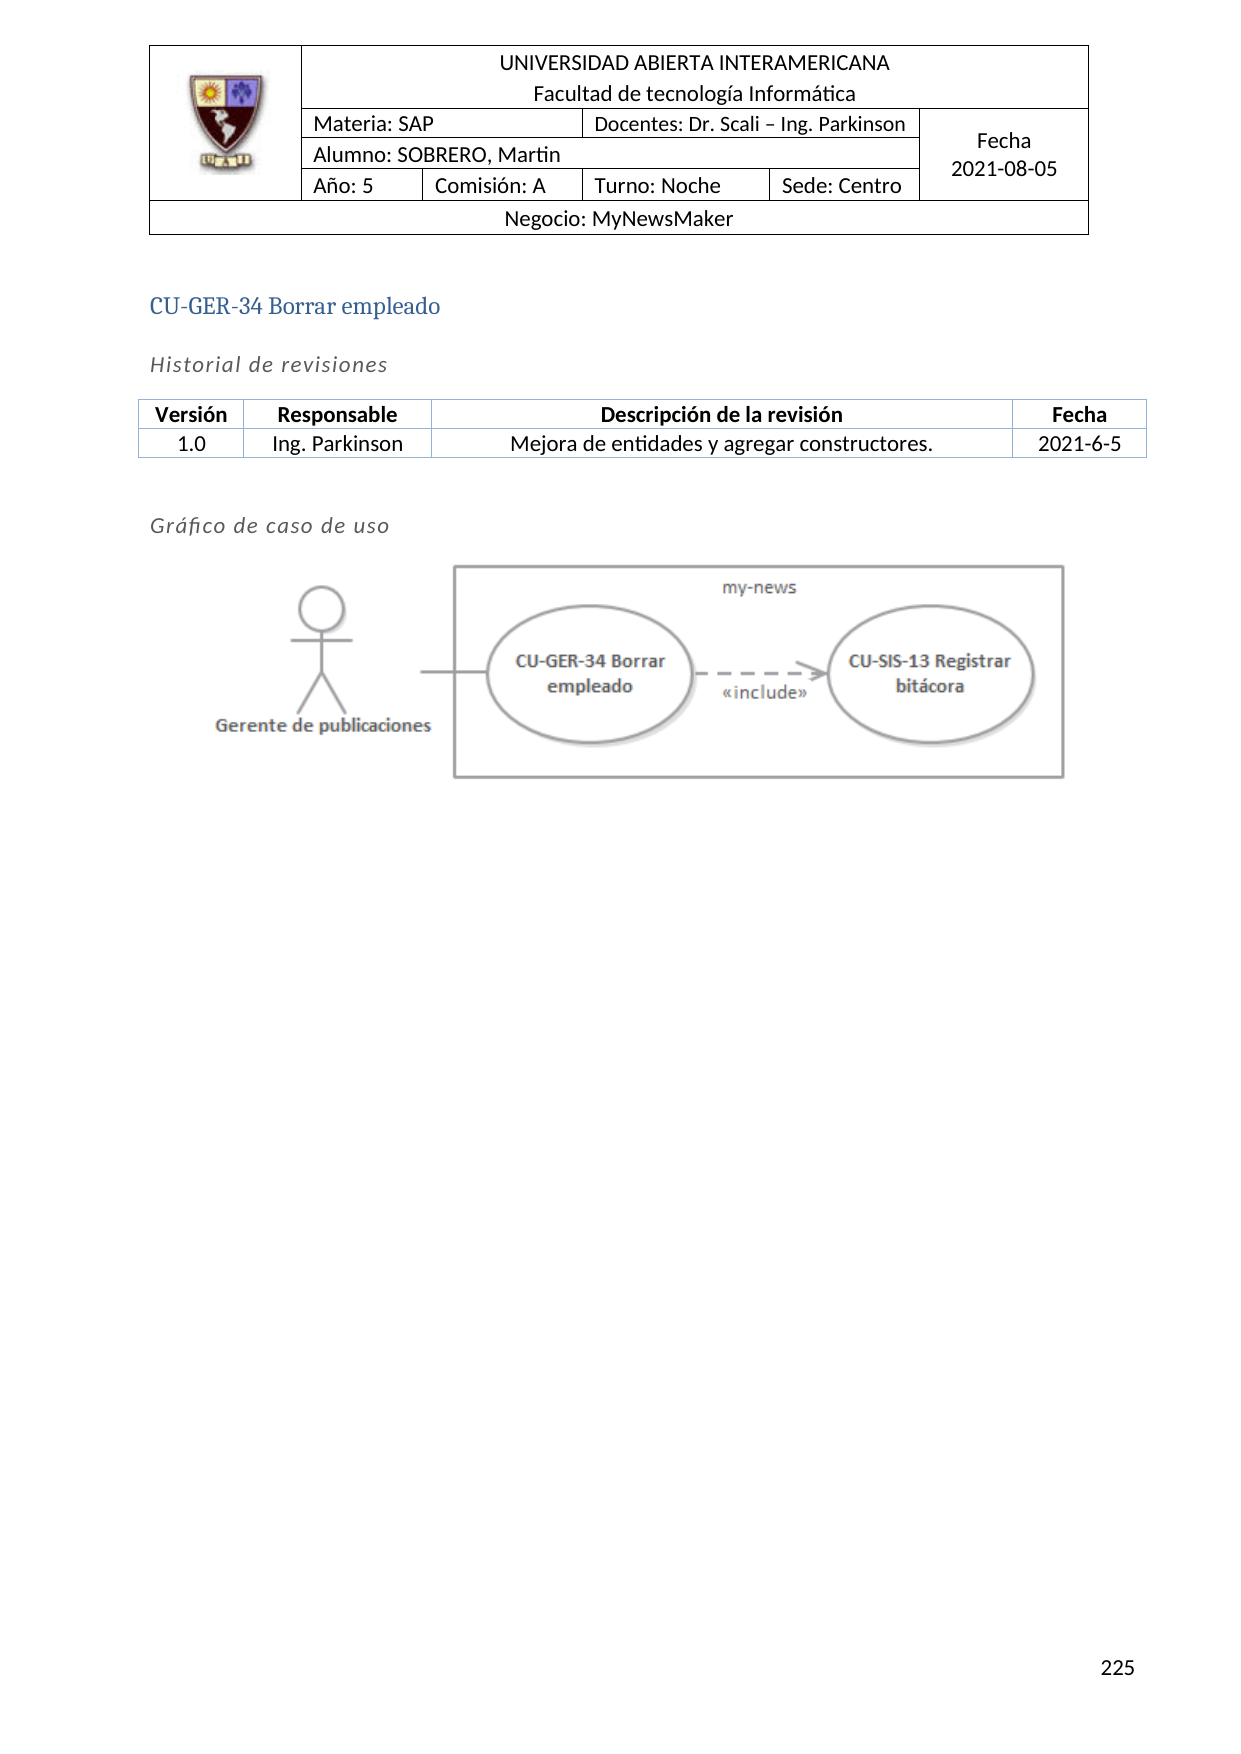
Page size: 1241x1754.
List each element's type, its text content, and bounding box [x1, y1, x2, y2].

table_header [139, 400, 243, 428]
picture [214, 559, 1071, 787]
subtitle Gráfico de caso de uso [150, 511, 1135, 539]
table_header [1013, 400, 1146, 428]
picture [175, 67, 276, 180]
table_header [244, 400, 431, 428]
subtitle CU-GER-34 Borrar empleado [150, 292, 1135, 321]
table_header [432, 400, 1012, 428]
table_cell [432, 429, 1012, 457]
subtitle Historial de revisiones [150, 350, 1135, 378]
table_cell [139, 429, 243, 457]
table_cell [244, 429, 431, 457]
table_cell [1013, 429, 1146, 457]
